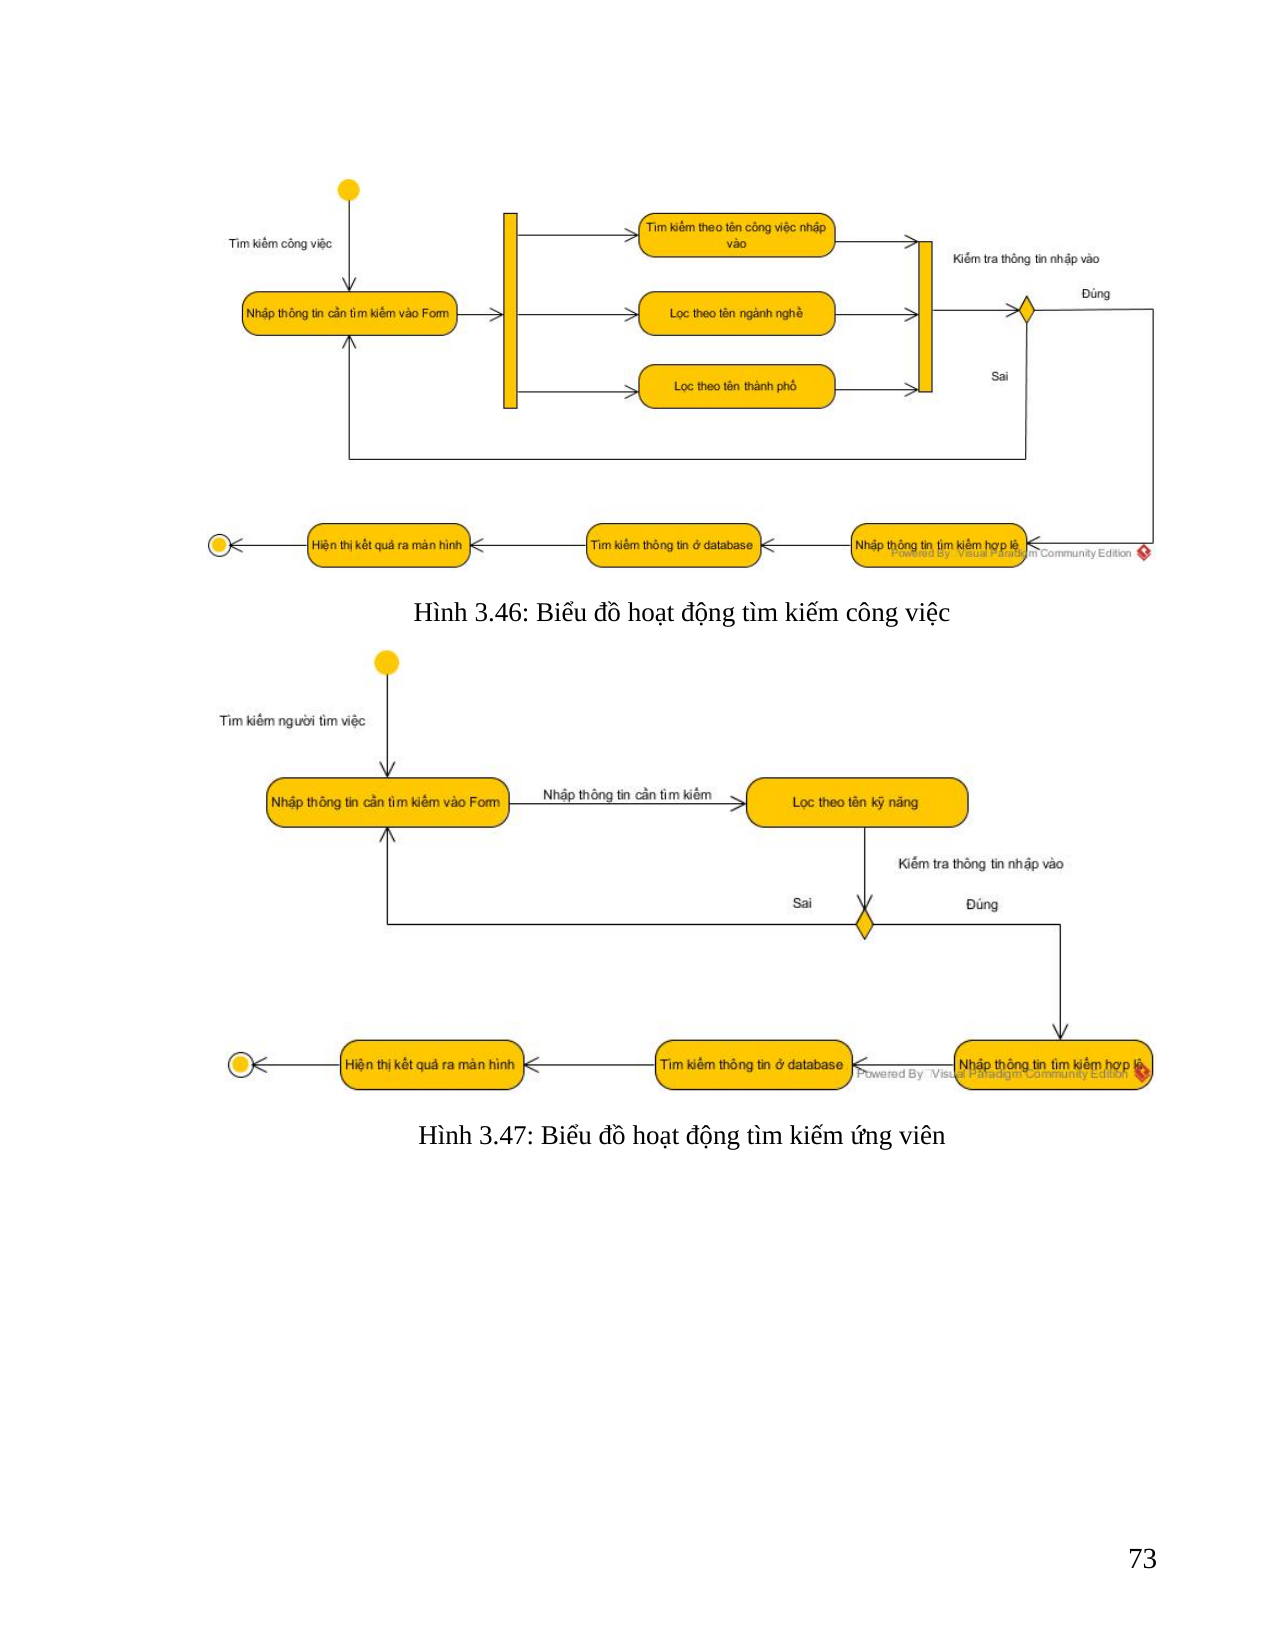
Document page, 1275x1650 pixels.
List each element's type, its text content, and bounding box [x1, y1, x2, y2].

text Hình 3.41: Biểu đồ hoạt động tìm kiếm ứng viên [207, 1119, 1157, 1150]
picture [206, 177, 1157, 571]
picture [206, 648, 1157, 1094]
text Hình 3.40: Biểu đồ hoạt động tìm kiếm công việc [207, 597, 1157, 628]
